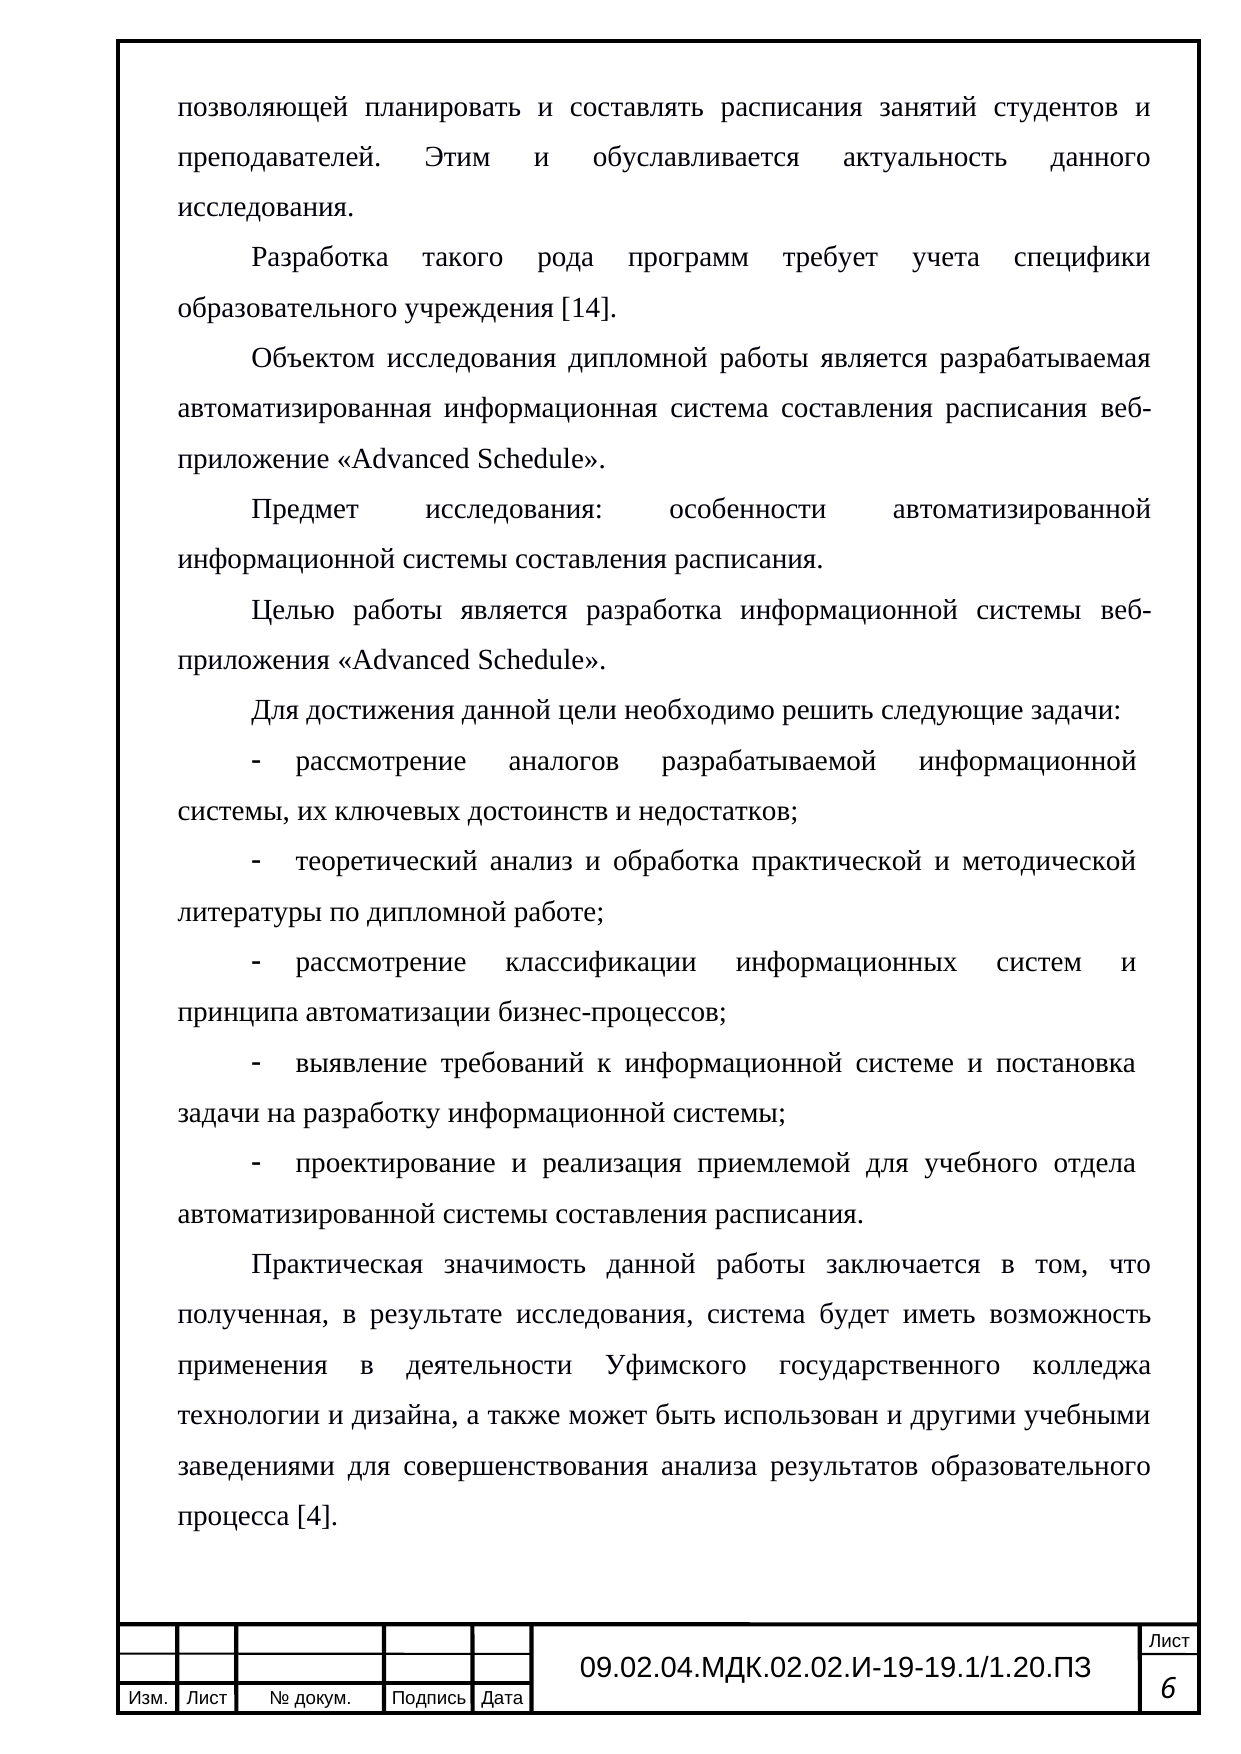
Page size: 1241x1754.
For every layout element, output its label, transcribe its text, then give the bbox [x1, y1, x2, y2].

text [177, 89, 1152, 223]
list рассмотрение классификации информационных систем и принципа автоматизации бизнес-процессов; [177, 944, 1137, 1028]
list проектирование и реализация приемлемой для учебного отдела автоматизированной системы составления расписания. [177, 1146, 1137, 1229]
text Предмет исследования: особенности автоматизированной информационной системы составления расписания. [177, 491, 1152, 575]
text Целью работы является разработка информационной системы веб-приложения «Advanced Schedule». [177, 592, 1152, 676]
text Практическая значимость данной работы заключается в том, что полученная, в результате исследования, система будет иметь возможность применения в деятельности Уфимского государственного колледжа технологии и дизайна, а также может быть использован и другими учебными заведениями для совершенствования анализа результатов образовательного процесса [4]. [177, 1246, 1152, 1531]
text Разработка такого рода программ требует учета специфики образовательного учреждения [14]. [177, 239, 1152, 323]
list рассмотрение аналогов разрабатываемой информационной системы, их ключевых достоинств и недостатков; [177, 743, 1137, 827]
list выявление требований к информационной системе и постановка задачи на разработку информационной системы; [177, 1045, 1137, 1129]
text Для достижения данной цели необходимо решить следующие задачи: [177, 692, 1152, 726]
text Объектом исследования дипломной работы является разрабатываемая автоматизированная информационная система составления расписания веб-приложение «Advanced Schedule». [177, 340, 1152, 474]
list теоретический анализ и обработка практической и методической литературы по дипломной работе; [177, 843, 1137, 927]
